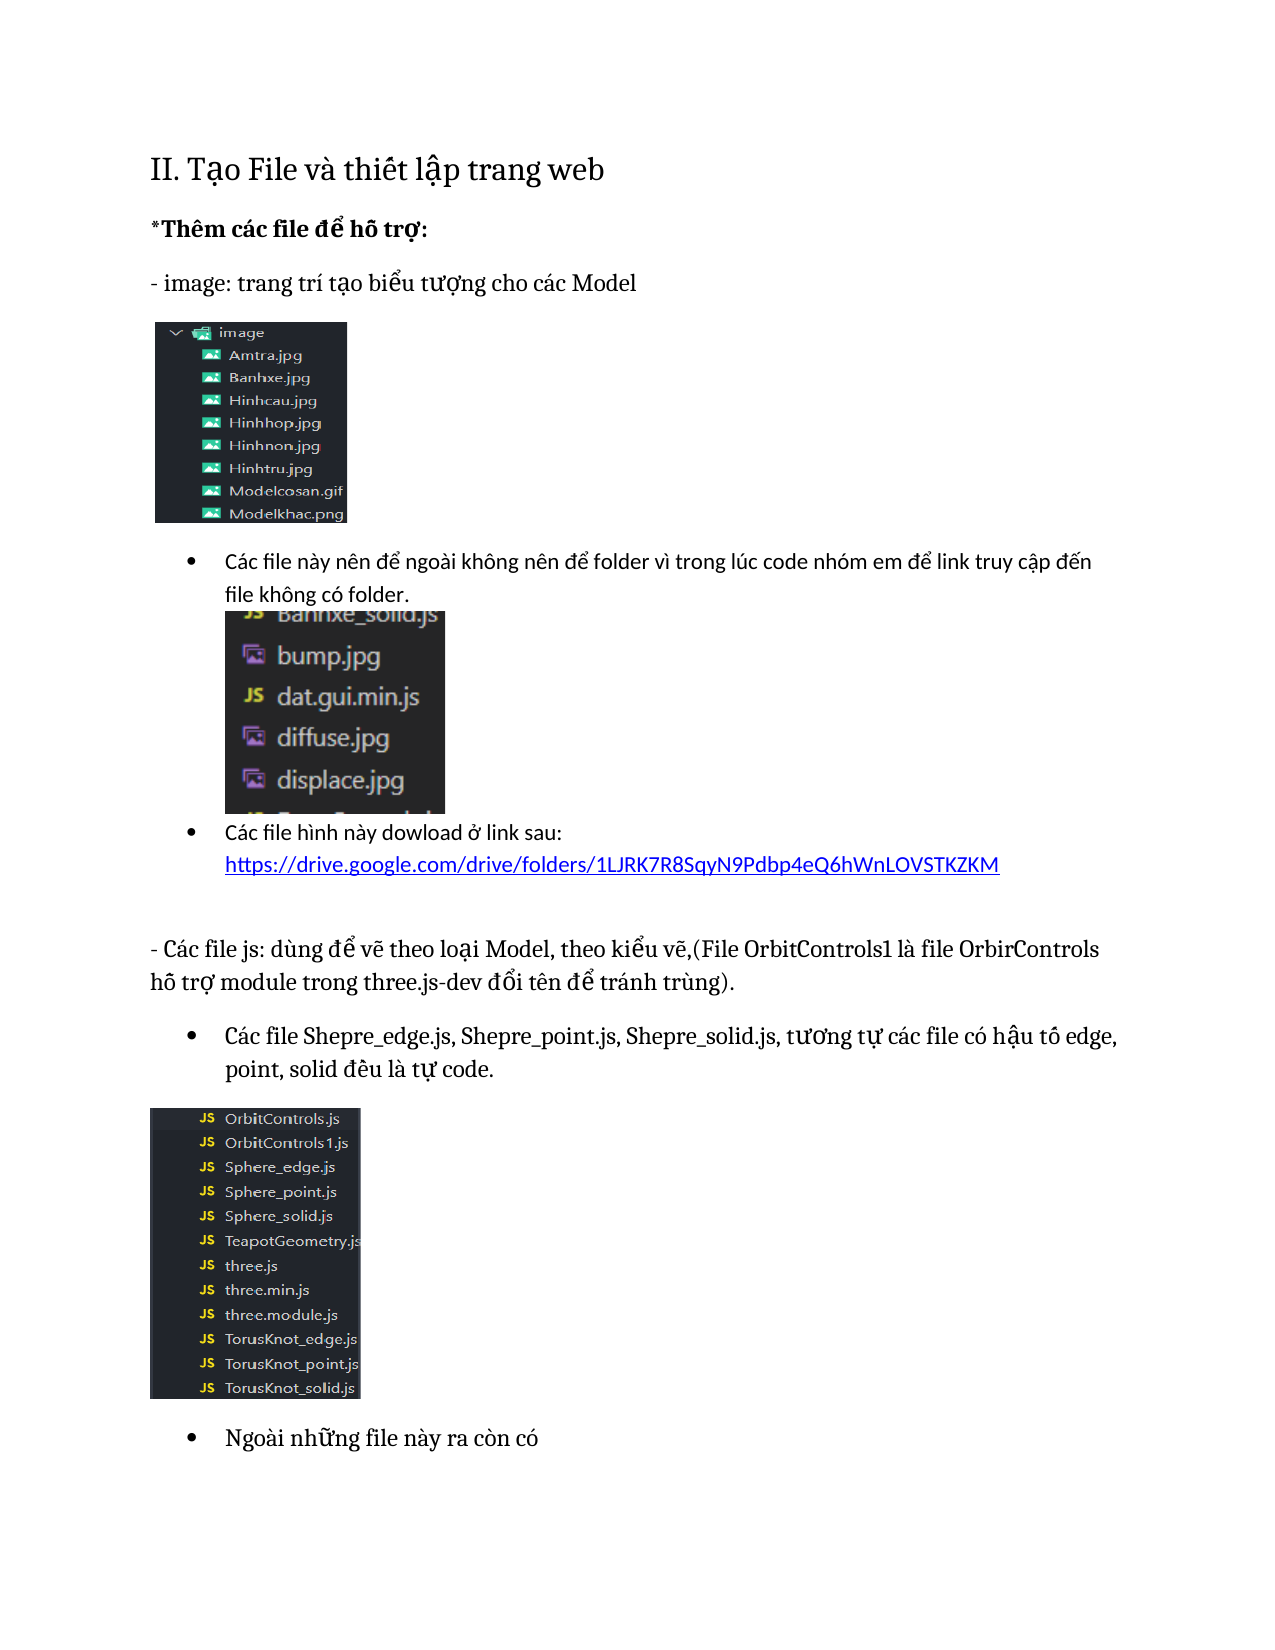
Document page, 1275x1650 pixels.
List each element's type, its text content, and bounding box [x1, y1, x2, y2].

list Các file này nên để ngoài không nên để folder vì trong lúc code nhóm em để link truy cập đến file không có folder. [187, 547, 1125, 608]
picture [225, 611, 446, 814]
text - image: trang trí tạo biểu tượng cho các Model [150, 269, 1125, 297]
list Các file hình này dowload ở link sau: [187, 818, 1125, 846]
text II. Tạo File và thiết lập trang web [150, 150, 1125, 188]
text - Các file js: dùng để vẽ theo loại Model, theo kiểu vẽ,(File OrbitControls1 là file OrbirControls hỗ trợ module trong three.js-dev đổi tên để tránh trùng). [150, 935, 1125, 997]
picture [155, 322, 348, 523]
list Ngoài những file này ra còn có [187, 1424, 1125, 1453]
picture [150, 1108, 361, 1399]
list https://drive.google.com/drive/folders/1LJRK7R8SqyN9Pdbp4eQ6hWnLOVSTKZKM [225, 850, 1125, 878]
list Các file Shepre_edge.js, Shepre_point.js, Shepre_solid.js, tương tự các file có hậu tố edge, point, solid đều là tự code. [187, 1022, 1125, 1084]
text *Thêm các file để hỗ trợ: [150, 215, 1125, 244]
